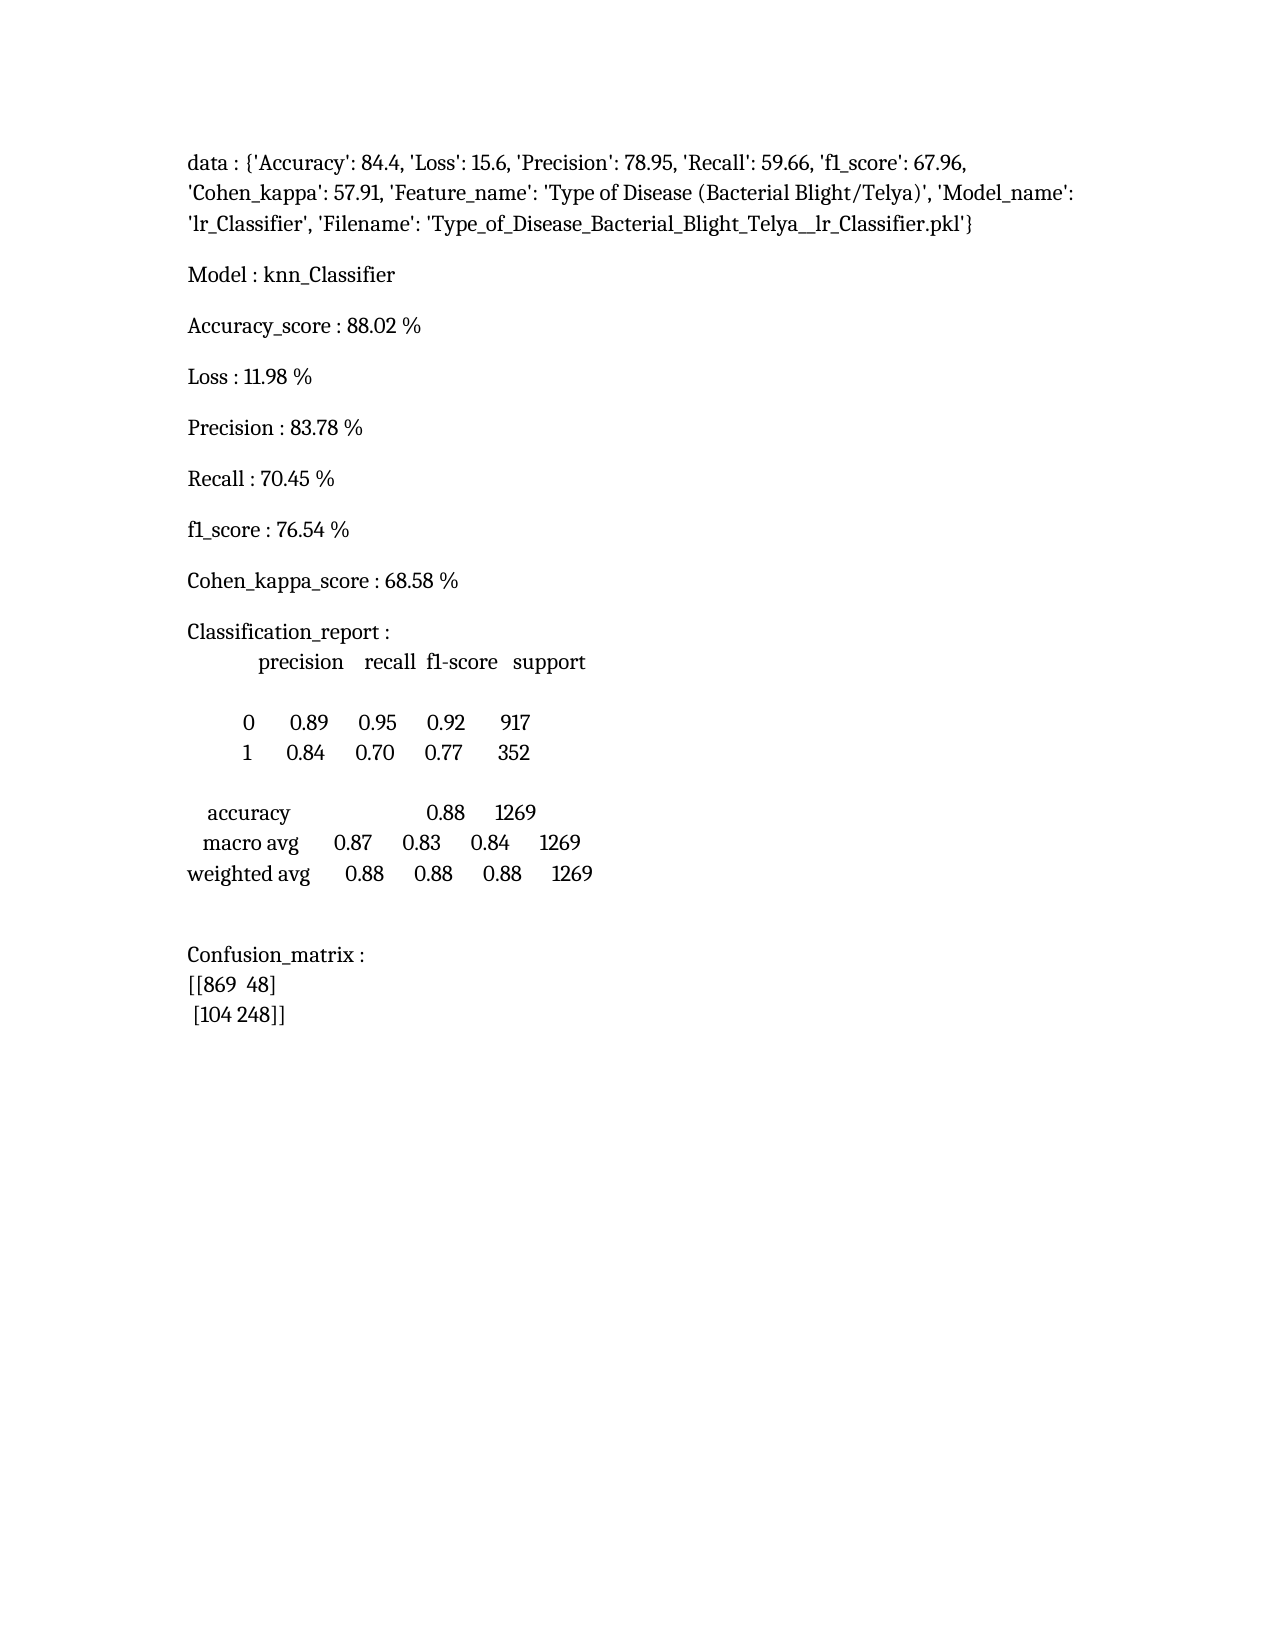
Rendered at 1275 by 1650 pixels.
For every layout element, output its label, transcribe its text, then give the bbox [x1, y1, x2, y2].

text f1_score : 76.54 % [187, 517, 1087, 543]
text Confusion_matrix : [[869 48] [104 248]] [187, 942, 1087, 1028]
text Cohen_kappa_score : 68.58 % [187, 568, 1087, 594]
text data : {'Accuracy': 84.4, 'Loss': 15.6, 'Precision': 78.95, 'Recall': 59.66, 'f1_score': 67.96, 'Cohen_kappa': 57.91, 'Feature_name': 'Type of Disease (Bacterial Blight/Telya)', 'Model_name': 'lr_Classifier', 'Filename': 'Type_of_Disease_Bacterial_Blight_Telya__lr_Classifier.pkl'} [187, 150, 1087, 237]
text Model : knn_Classifier [187, 261, 1087, 288]
text Classification_report : precision recall f1-score support 0 0.89 0.95 0.92 917 1 0.84 0.70 0.77 352 accuracy 0.88 1269 macro avg 0.87 0.83 0.84 1269 weighted avg 0.88 0.88 0.88 1269 [187, 619, 1087, 917]
text Loss : 11.98 % [187, 363, 1087, 390]
text Precision : 83.78 % [187, 414, 1087, 441]
text Accuracy_score : 88.02 % [187, 312, 1087, 339]
text Recall : 70.45 % [187, 466, 1087, 492]
